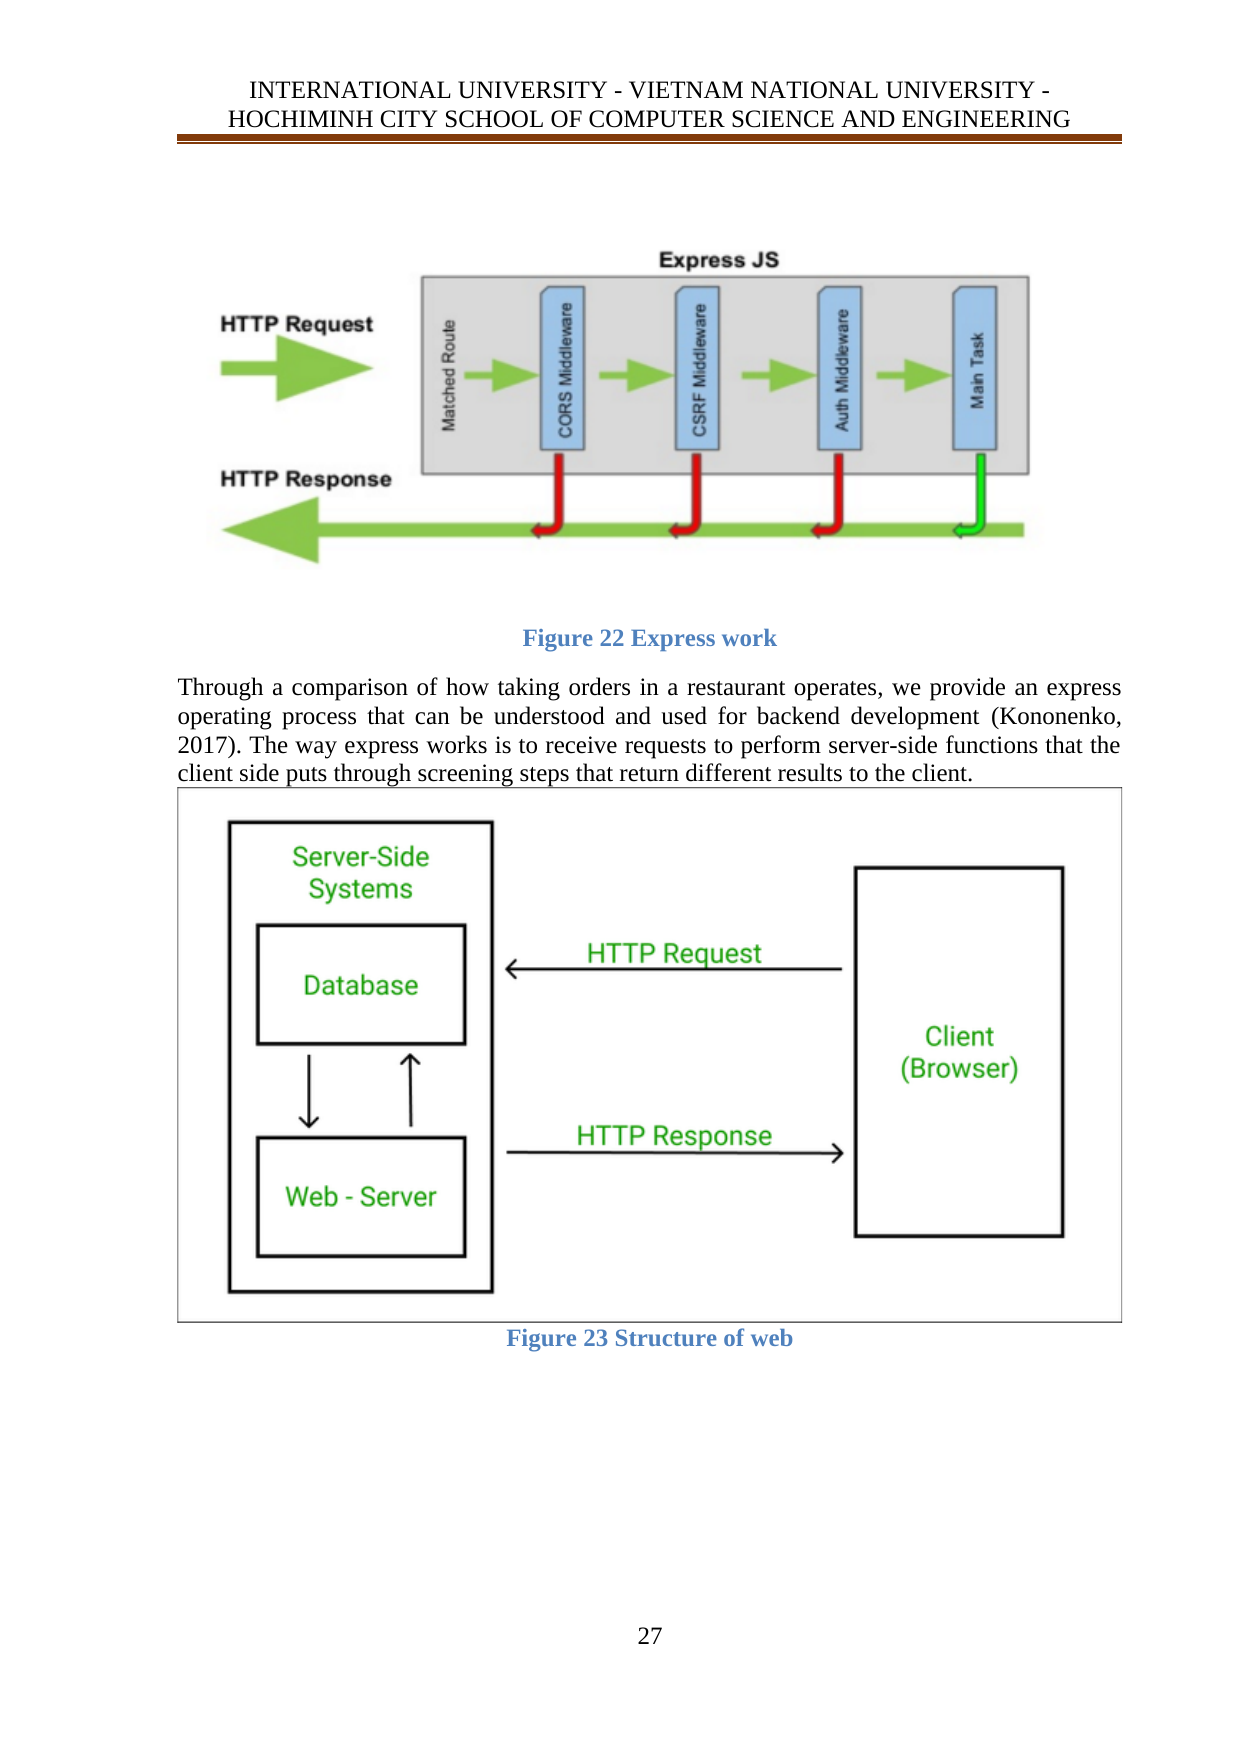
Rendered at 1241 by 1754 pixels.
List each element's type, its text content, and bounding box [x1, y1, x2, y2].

text Through a comparison of how taking orders in a restaurant operates, we provide an express operating process that can be understood and used for backend development. The way express works is to receive requests to perform server-side functions that the client side puts through screening steps that return different results to the client. [177, 672, 1122, 787]
picture [177, 172, 1101, 623]
text Figure 23 Structure of web [177, 1323, 1122, 1352]
picture [177, 787, 1123, 1323]
text Figure 22 Express work [177, 623, 1122, 651]
